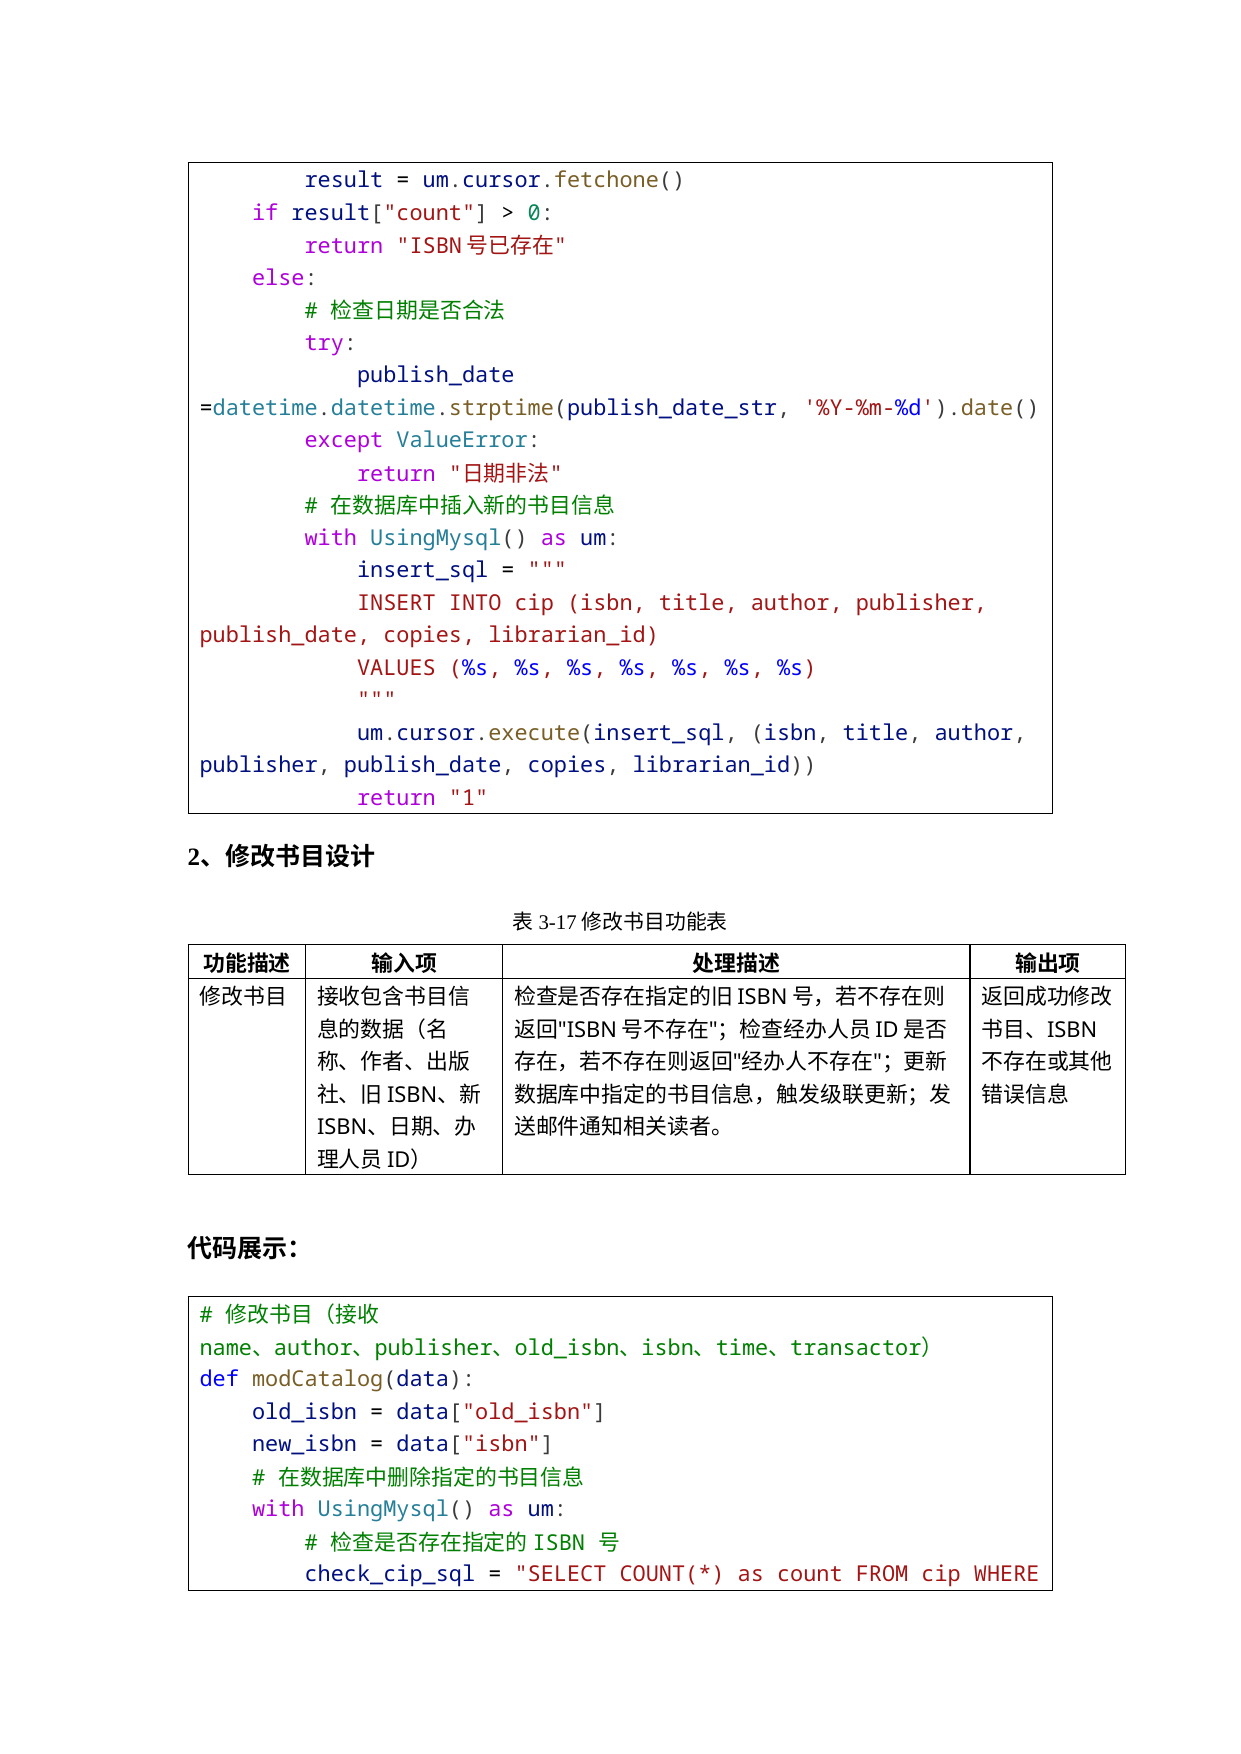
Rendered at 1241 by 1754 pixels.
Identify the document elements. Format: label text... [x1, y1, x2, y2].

table_cell 检查是否存在指定的旧ISBN号，若不存在则返回"ISBN号不存在"；检查经办人员ID是否存在，若不存在则返回"经办人不存在"；更新数据库中指定的书目信息，触发级联更新；发送邮件通知相关读者。 [503, 979, 969, 1174]
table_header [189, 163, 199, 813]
table_cell 返回成功修改书目、ISBN不存在或其他错误信息 [971, 979, 1125, 1174]
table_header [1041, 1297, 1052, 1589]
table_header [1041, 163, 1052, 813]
list 修改书目设计 [187, 822, 1053, 887]
text 表 3-17 修改书目功能表 [187, 904, 1053, 937]
table_cell 接收包含书目信息的数据（名称、作者、出版社、旧ISBN、新ISBN、日期、办理人员ID） [306, 979, 502, 1174]
table_header 输入项 [306, 945, 502, 978]
table_header 处理描述 [503, 945, 969, 978]
table_header 功能描述 [189, 945, 305, 978]
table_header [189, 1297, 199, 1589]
table_cell 修改书目 [189, 979, 305, 1174]
text 代码展示： [187, 1214, 1053, 1279]
table_header 输出项 [971, 945, 1125, 978]
